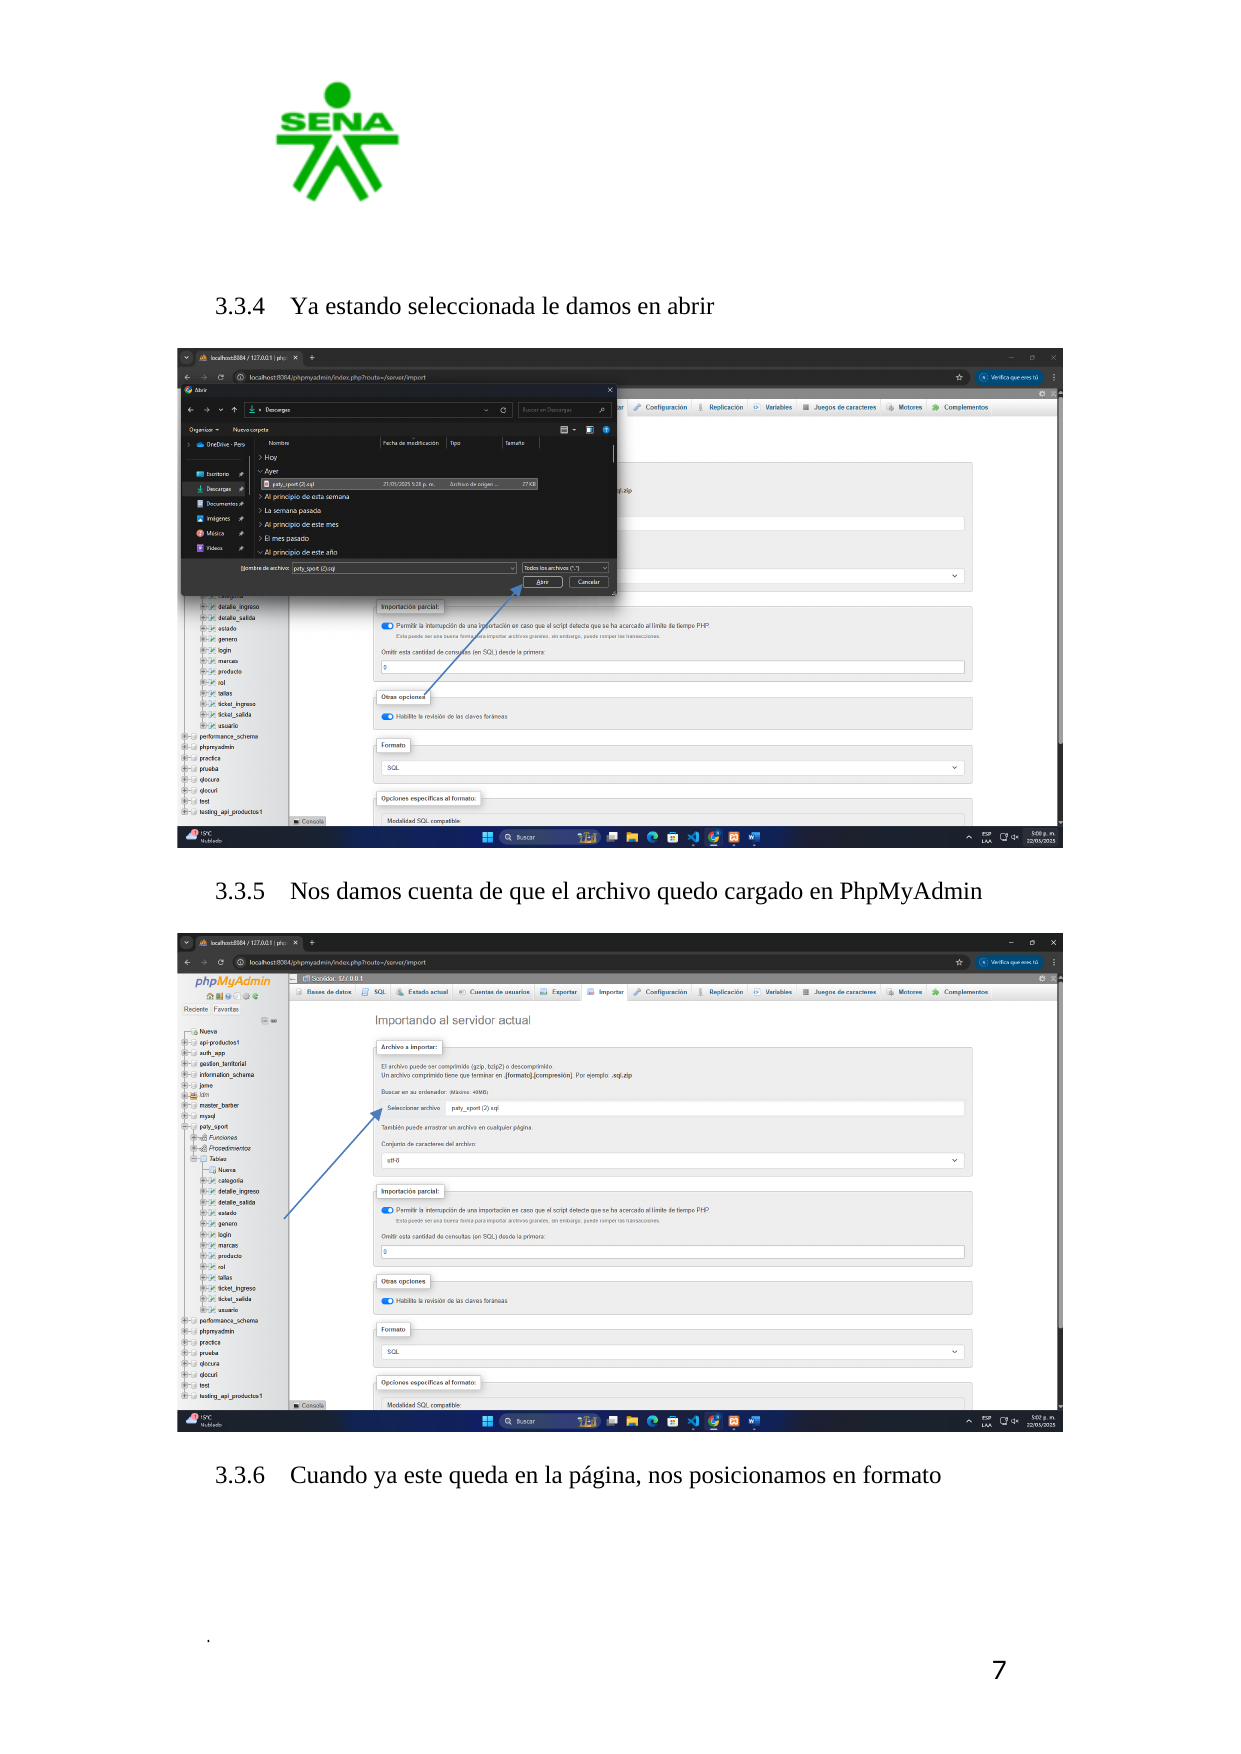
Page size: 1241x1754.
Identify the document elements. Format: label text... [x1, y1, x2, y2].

picture [177, 348, 1063, 848]
list Nos damos cuenta de que el archivo quedo cargado en PhpMyAdmin [215, 876, 1063, 905]
list Ya estando seleccionada le damos en abrir [215, 291, 1063, 320]
list Cuando ya este queda en la página, nos posicionamos en formato [215, 1461, 1063, 1489]
picture [224, 29, 451, 256]
picture [177, 933, 1063, 1432]
